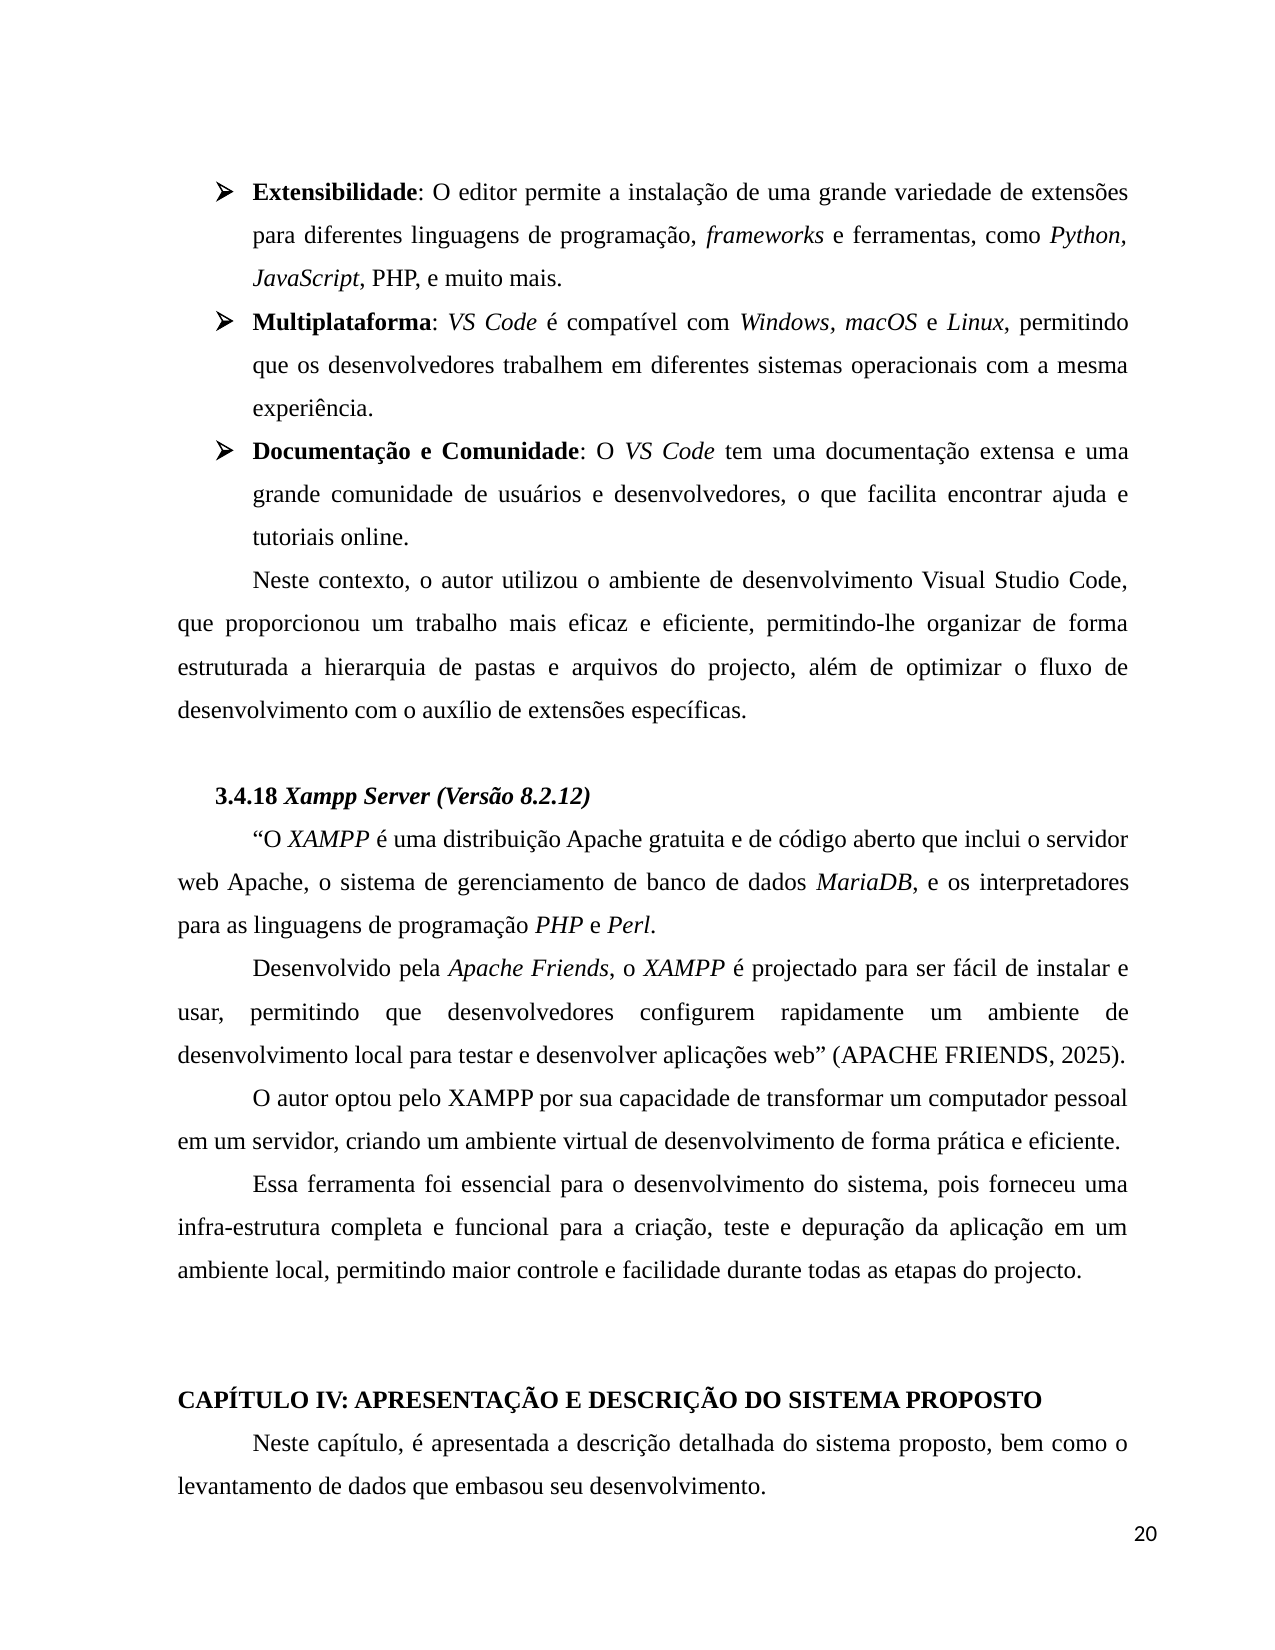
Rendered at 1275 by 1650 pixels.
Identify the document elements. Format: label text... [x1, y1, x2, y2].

text 3.4.18 Xampp Server (Versão 8.2.12) [215, 781, 1129, 810]
text CAPÍTULO IV: APRESENTAÇÃO E DESCRIÇÃO DO SISTEMA PROPOSTO [177, 1385, 1157, 1413]
list Extensibilidade: O editor permite a instalação de uma grande variedade de extensões para diferentes linguagens de programação, frameworks e ferramentas, como Python, JavaScript, PHP, e muito mais. [215, 177, 1129, 292]
text “O XAMPP é uma distribuição Apache gratuita e de código aberto que inclui o servidor web Apache, o sistema de gerenciamento de banco de dados MariaDB, e os interpretadores para as linguagens de programação PHP e Perl. [177, 824, 1129, 939]
text Neste contexto, o autor utilizou o ambiente de desenvolvimento Visual Studio Code, que proporcionou um trabalho mais eficaz e eficiente, permitindo-lhe organizar de forma estruturada a hierarquia de pastas e arquivos do projecto, além de optimizar o fluxo de desenvolvimento com o auxílio de extensões específicas. [177, 565, 1129, 723]
text Desenvolvido pela Apache Friends, o XAMPP é projectado para ser fácil de instalar e usar, permitindo que desenvolvedores configurem rapidamente um ambiente de desenvolvimento local para testar e desenvolver aplicações web” (APACHE FRIENDS, 2025). [177, 953, 1129, 1068]
text O autor optou pelo XAMPP por sua capacidade de transformar um computador pessoal em um servidor, criando um ambiente virtual de desenvolvimento de forma prática e eficiente. [177, 1083, 1129, 1155]
list Documentação e Comunidade: O VS Code tem uma documentação extensa e uma grande comunidade de usuários e desenvolvedores, o que facilita encontrar ajuda e tutoriais online. [215, 436, 1129, 551]
text Neste capítulo, é apresentada a descrição detalhada do sistema proposto, bem como o levantamento de dados que embasou seu desenvolvimento. [177, 1428, 1129, 1500]
text Essa ferramenta foi essencial para o desenvolvimento do sistema, pois forneceu uma infra-estrutura completa e funcional para a criação, teste e depuração da aplicação em um ambiente local, permitindo maior controle e facilidade durante todas as etapas do projecto. [177, 1169, 1129, 1284]
list Multiplataforma: VS Code é compatível com Windows, macOS e Linux, permitindo que os desenvolvedores trabalhem em diferentes sistemas operacionais com a mesma experiência. [215, 307, 1129, 422]
